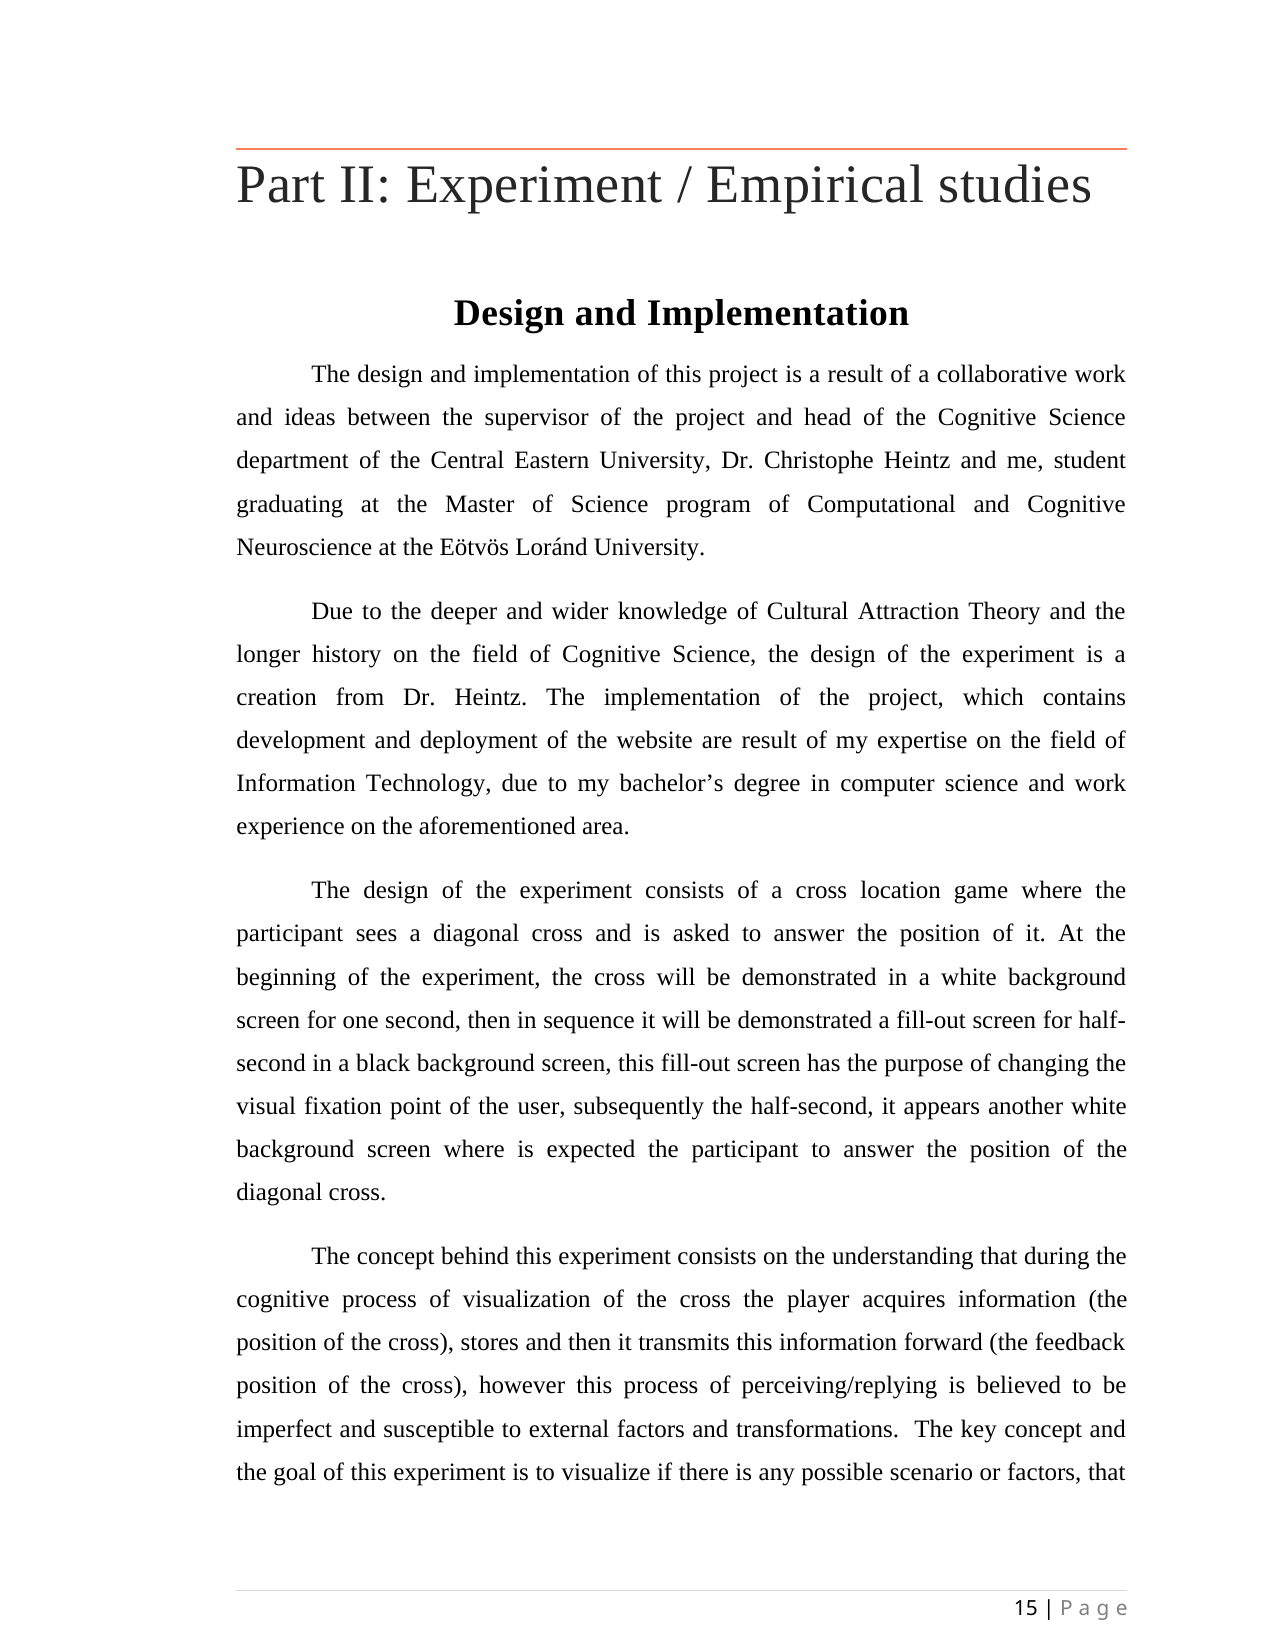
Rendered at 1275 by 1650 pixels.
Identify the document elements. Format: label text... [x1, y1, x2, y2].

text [236, 1241, 1127, 1486]
subtitle Design and Implementation [236, 291, 1127, 334]
text The design and implementation of this project is a result of a collaborative work and ideas between the supervisor of the project and head of the Cognitive Science department of the Central Eastern University, Dr. Christophe Heintz and me, student graduating at the Master of Science program of Computational and Cognitive Neuroscience at the Eötvös Loránd University. [236, 359, 1127, 561]
title Part II: Experiment / Empirical studies [236, 150, 1127, 214]
text Due to the deeper and wider knowledge of Cultural Attraction Theory and the longer history on the field of Cognitive Science, the design of the experiment is a creation from Dr. Heintz. The implementation of the project, which contains development and deployment of the website are result of my expertise on the field of Information Technology, due to my bachelor’s degree in computer science and work experience on the aforementioned area. [236, 596, 1127, 840]
text The design of the experiment consists of a cross location game where the participant sees a diagonal cross and is asked to answer the position of it. At the beginning of the experiment, the cross will be demonstrated in a white background screen for one second, then in sequence it will be demonstrated a fill-out screen for half-second in a black background screen, this fill-out screen has the purpose of changing the visual fixation point of the user, subsequently the half-second, it appears another white background screen where is expected the participant to answer the position of the diagonal cross. [236, 875, 1127, 1206]
